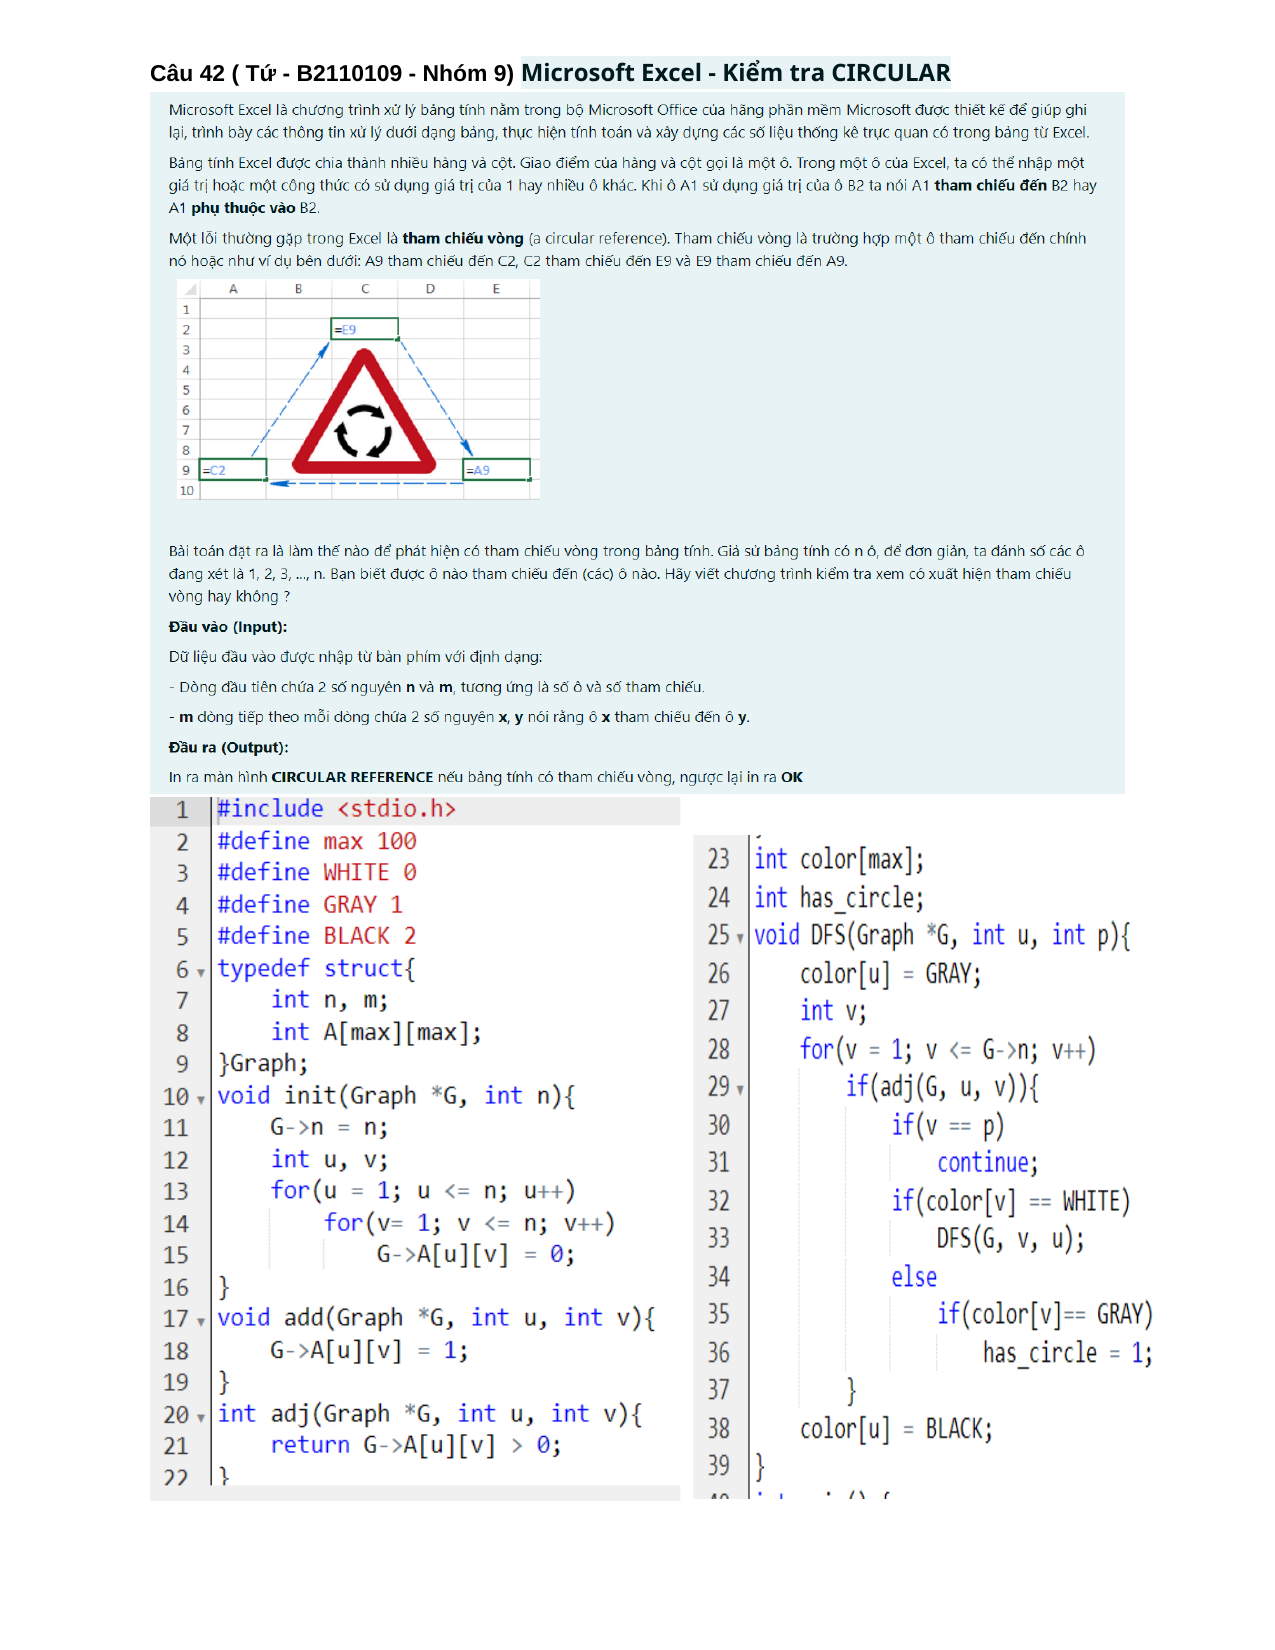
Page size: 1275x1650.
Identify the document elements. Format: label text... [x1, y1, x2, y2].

picture [150, 797, 681, 1501]
picture [150, 92, 1125, 794]
picture [693, 835, 1198, 1499]
text Câu 42 ( Tứ - B2110109 - Nhóm 9) Microsoft Excel - Kiểm tra CIRCULAR [150, 56, 1125, 92]
